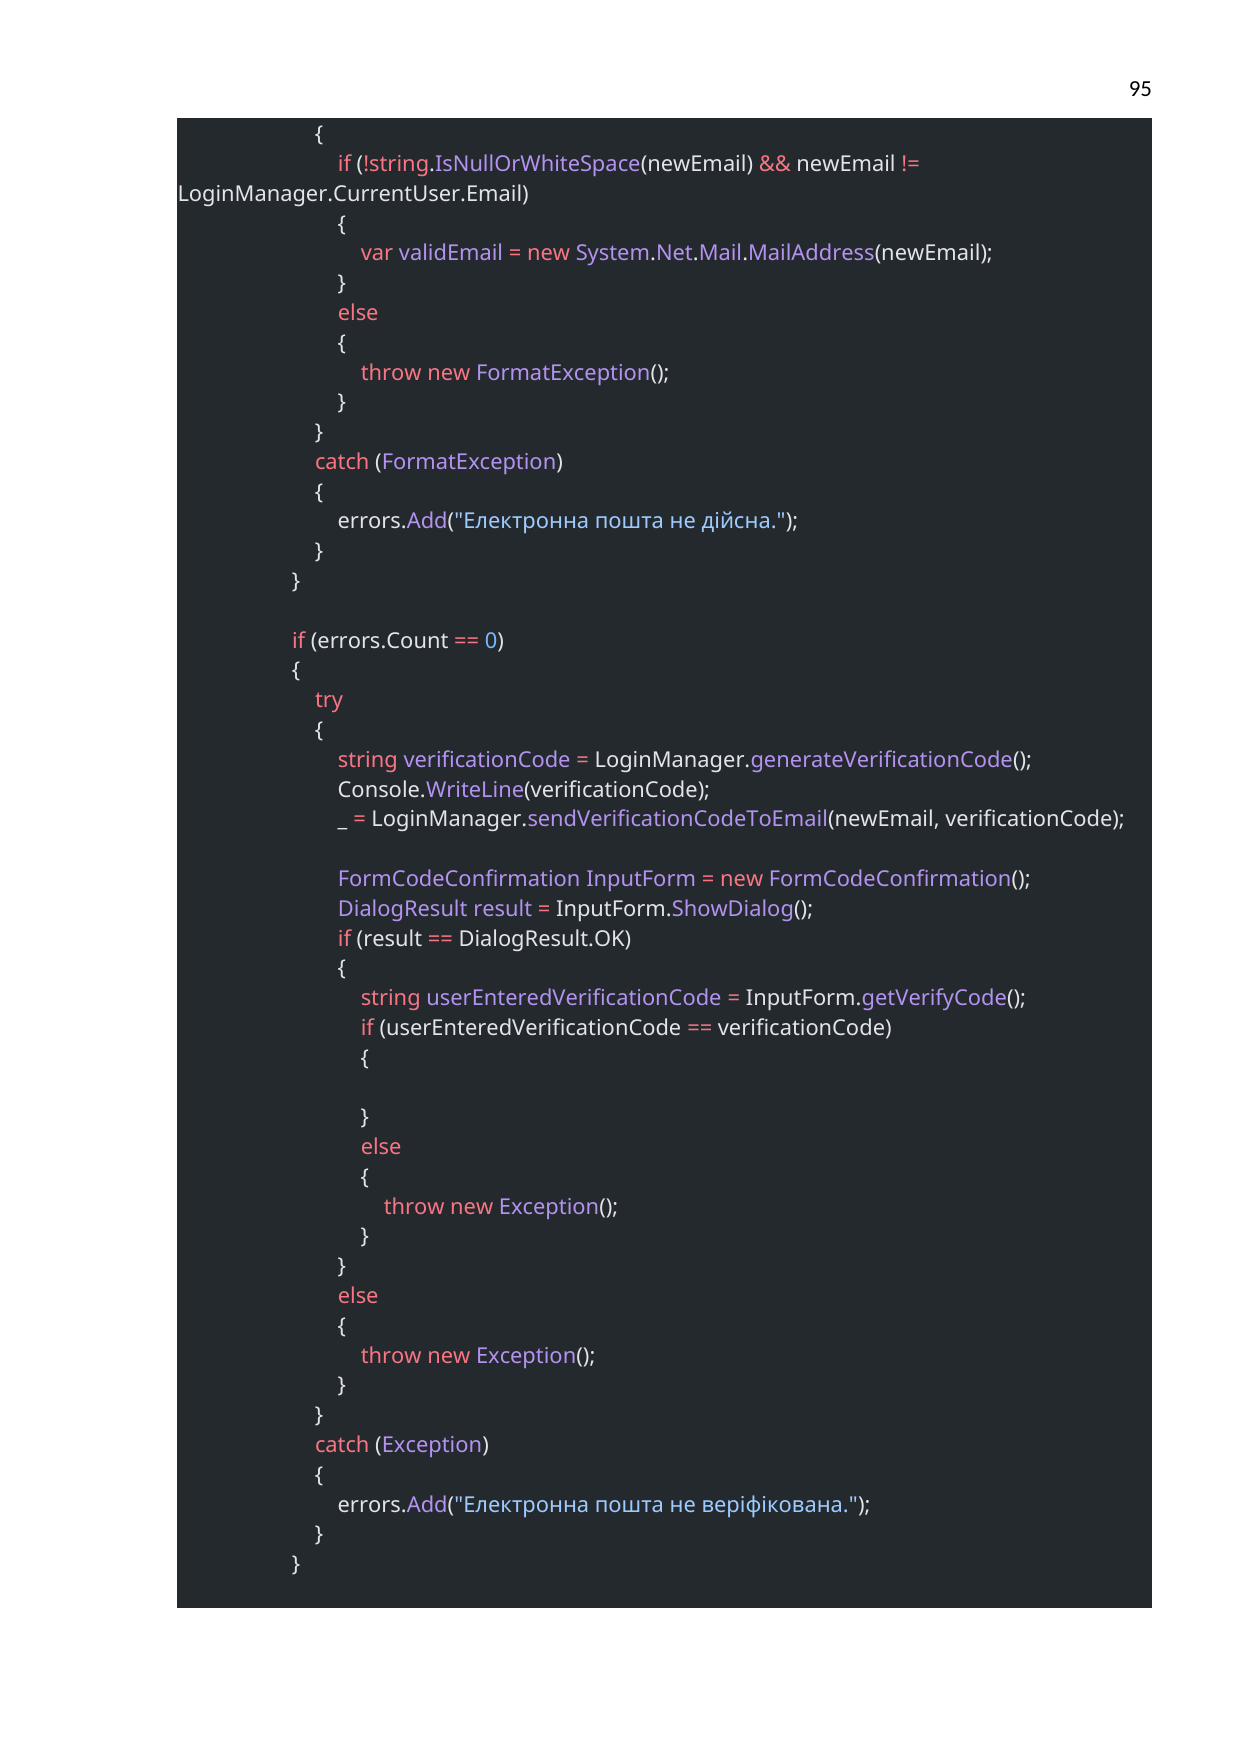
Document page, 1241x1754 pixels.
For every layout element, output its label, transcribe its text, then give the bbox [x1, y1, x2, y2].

text { [177, 714, 1152, 744]
text if (result == DialogResult.OK) [177, 922, 1152, 952]
text { [177, 1459, 1152, 1488]
text { [177, 1042, 1152, 1071]
text } [177, 267, 1152, 297]
text } [177, 1548, 1152, 1578]
text Console.WriteLine(verificationCode); [177, 773, 1152, 803]
text { [177, 118, 1152, 148]
text } [177, 1399, 1152, 1429]
text FormCodeConfirmation InputForm = new FormCodeConfirmation(); [177, 863, 1152, 893]
text throw new FormatException(); [177, 356, 1152, 386]
text { [177, 952, 1152, 982]
text else [177, 1280, 1152, 1310]
text } [177, 386, 1152, 416]
text else [177, 297, 1152, 327]
text string userEnteredVerificationCode = InputForm.getVerifyCode(); [177, 982, 1152, 1012]
text } [177, 1518, 1152, 1548]
text } [177, 565, 1152, 595]
text { [177, 1161, 1152, 1191]
text if (!string.IsNullOrWhiteSpace(newEmail) && newEmail != LoginManager.CurrentUser.Email) [177, 148, 1152, 207]
text } [177, 1220, 1152, 1250]
text } [177, 1101, 1152, 1131]
text if (userEnteredVerificationCode == verificationCode) [177, 1012, 1152, 1042]
text { [177, 654, 1152, 684]
text } [177, 1369, 1152, 1399]
text errors.Add("Електронна пошта не веріфікована."); [177, 1488, 1152, 1518]
text throw new Exception(); [177, 1191, 1152, 1220]
text catch (FormatException) [177, 446, 1152, 476]
text _ = LoginManager.sendVerificationCodeToEmail(newEmail, verificationCode); [177, 803, 1152, 833]
text throw new Exception(); [177, 1339, 1152, 1369]
text { [177, 207, 1152, 237]
text string verificationCode = LoginManager.generateVerificationCode(); [177, 744, 1152, 773]
text DialogResult result = InputForm.ShowDialog(); [177, 893, 1152, 922]
text else [177, 1131, 1152, 1161]
text { [177, 1310, 1152, 1339]
text { [177, 327, 1152, 356]
text } [177, 535, 1152, 565]
text errors.Add("Електронна пошта не дійсна."); [177, 505, 1152, 535]
text catch (Exception) [177, 1429, 1152, 1459]
text } [177, 416, 1152, 446]
text if (errors.Count == 0) [177, 624, 1152, 654]
text } [177, 1250, 1152, 1280]
text var validEmail = new System.Net.Mail.MailAddress(newEmail); [177, 237, 1152, 267]
text { [177, 476, 1152, 505]
text try [177, 684, 1152, 714]
